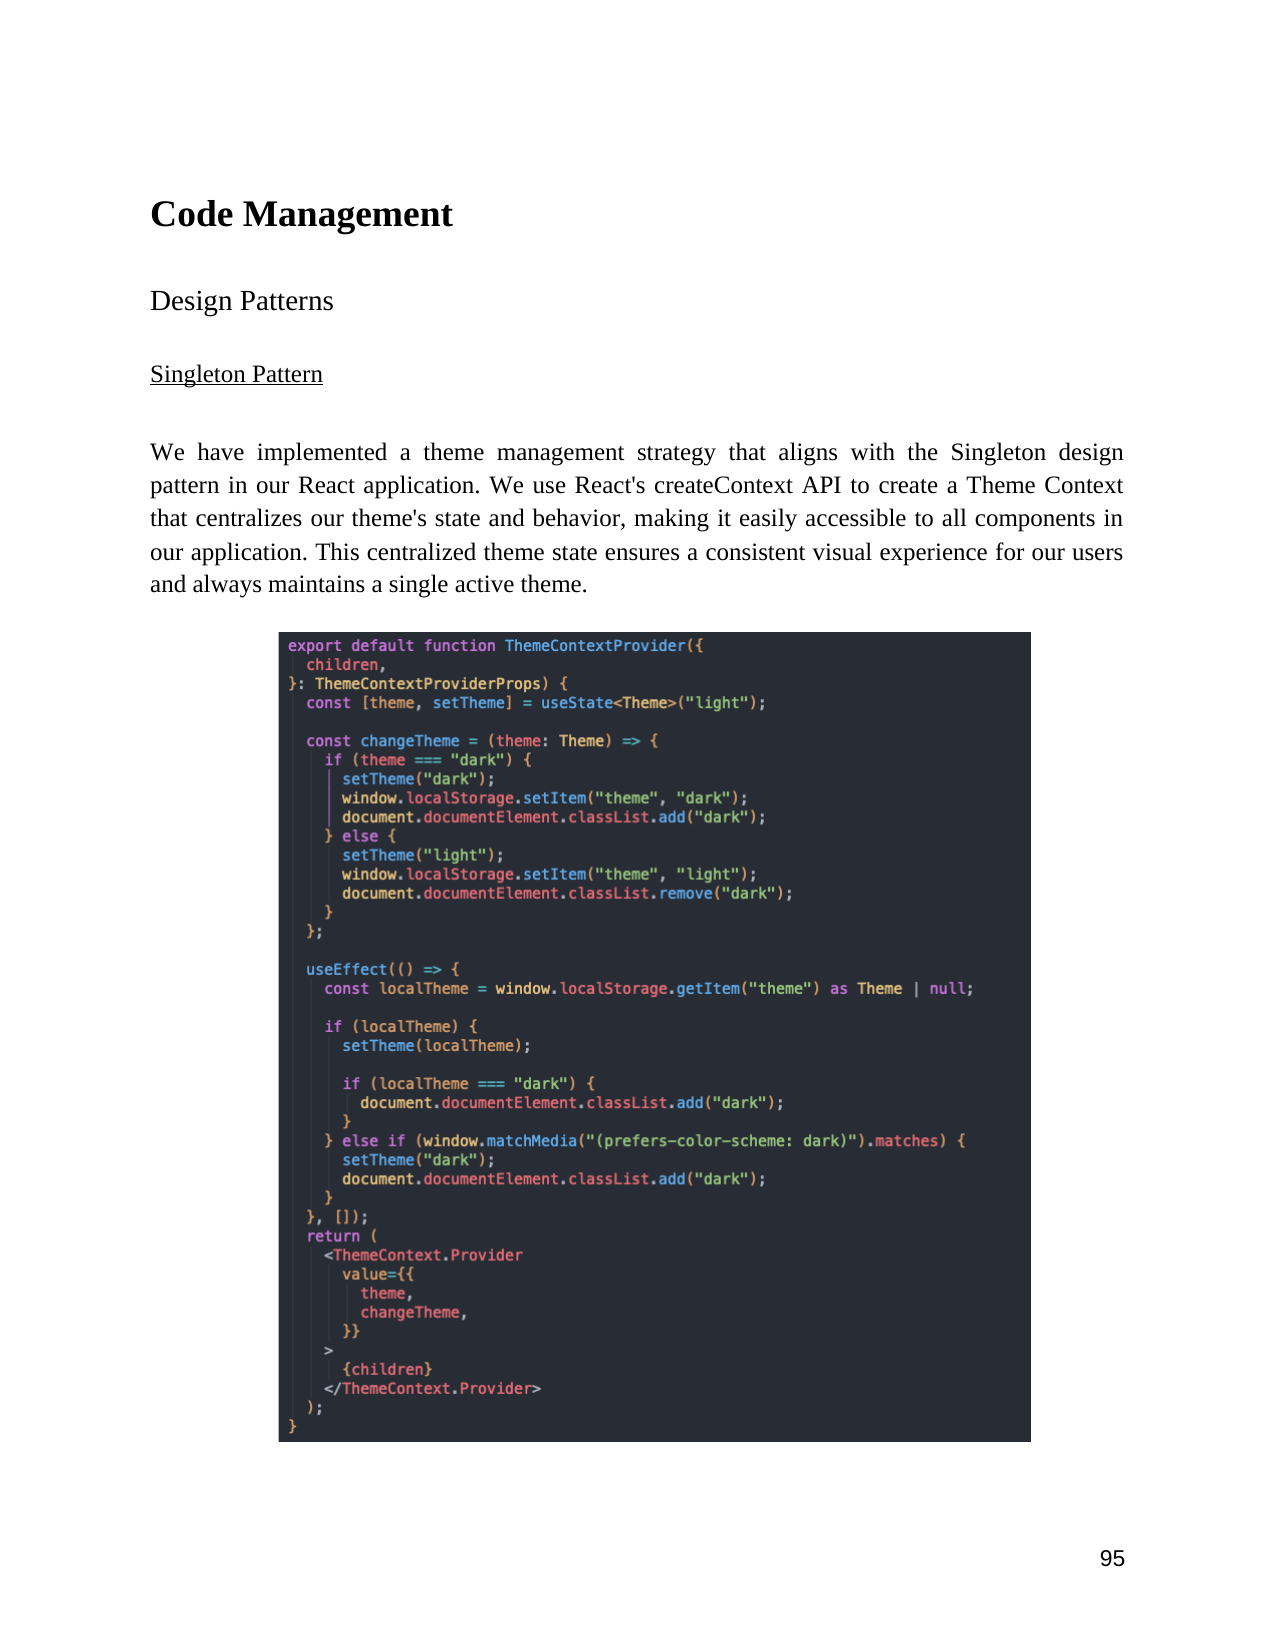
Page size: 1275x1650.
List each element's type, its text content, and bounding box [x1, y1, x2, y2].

picture [278, 632, 1031, 1442]
subtitle Design Patterns [150, 283, 1125, 316]
subtitle Singleton Pattern [150, 359, 1125, 388]
subtitle Code Management [150, 192, 1125, 235]
text We have implemented a theme management strategy that aligns with the Singleton design pattern in our React application. We use React's createContext API to create a Theme Context that centralizes our theme's state and behavior, making it easily accessible to all components in our application. This centralized theme state ensures a consistent visual experience for our users and always maintains a single active theme. [150, 437, 1125, 598]
